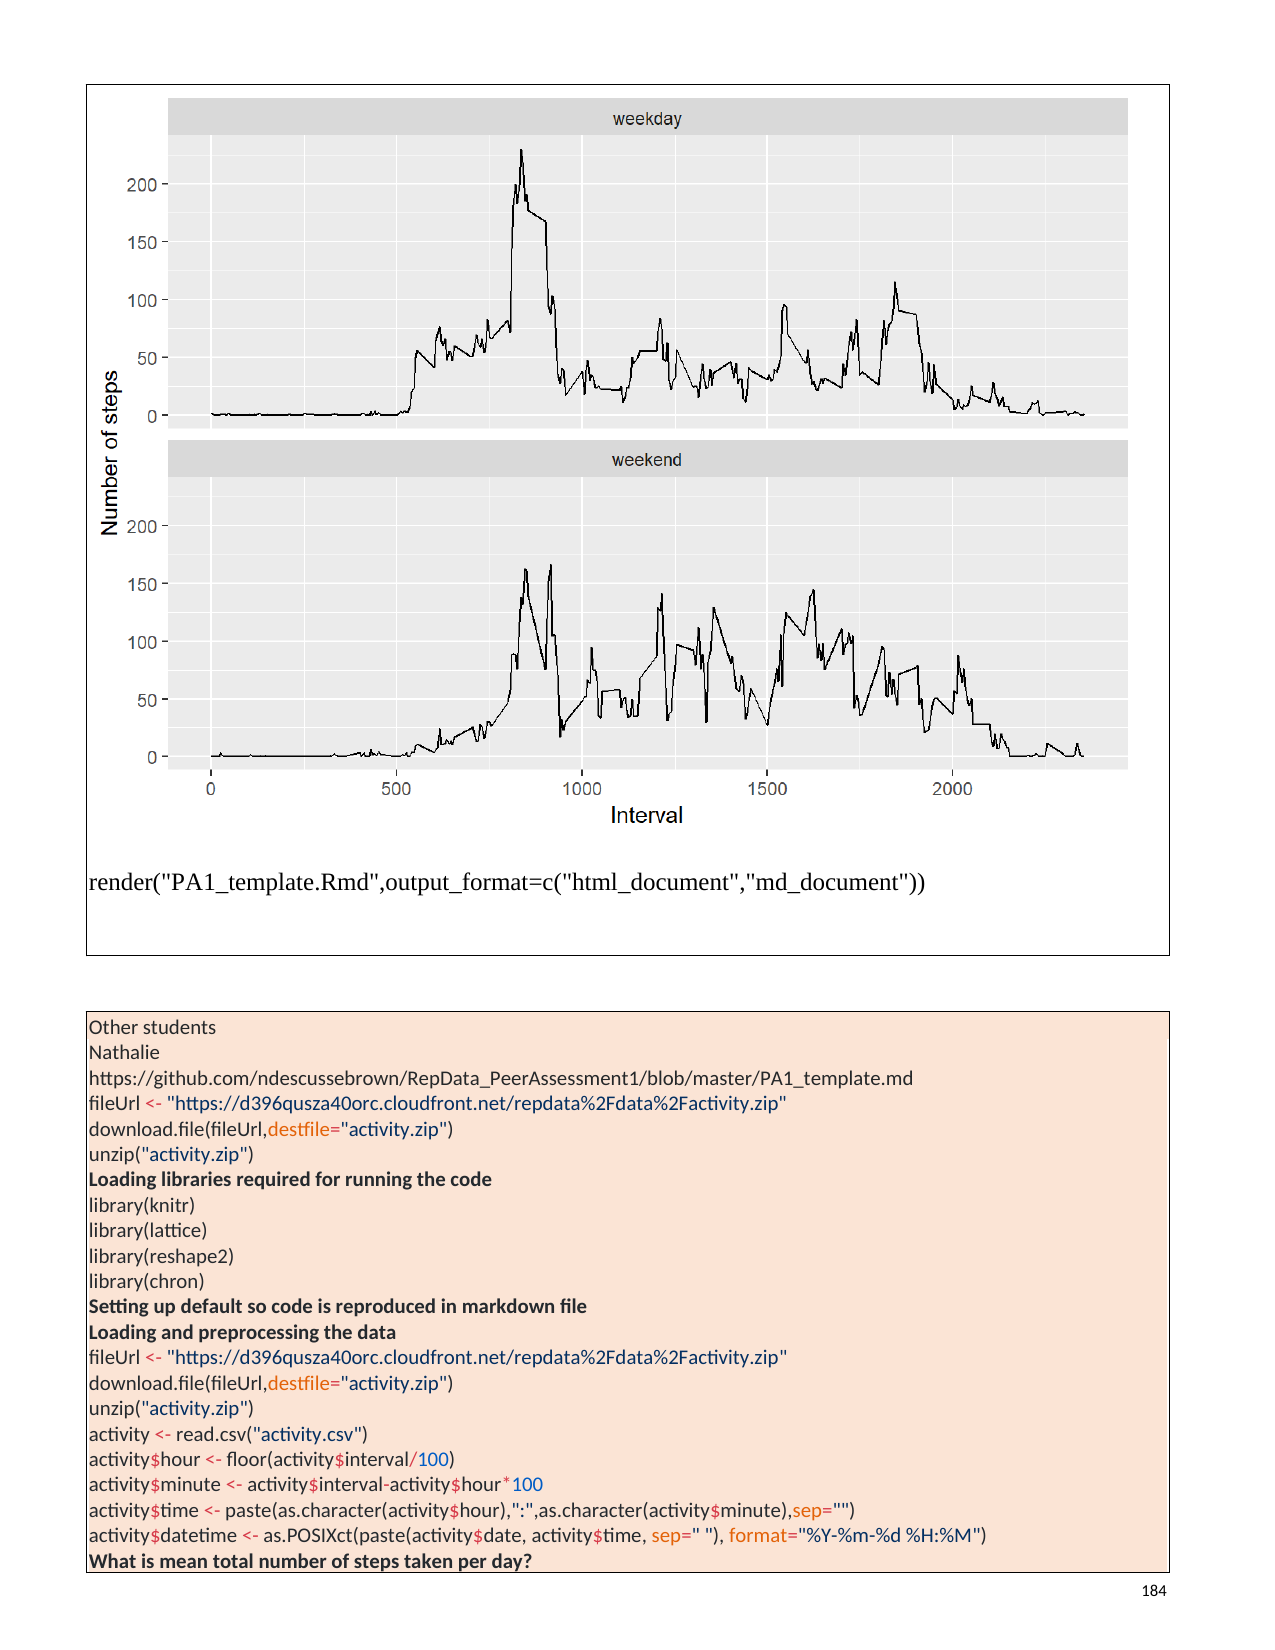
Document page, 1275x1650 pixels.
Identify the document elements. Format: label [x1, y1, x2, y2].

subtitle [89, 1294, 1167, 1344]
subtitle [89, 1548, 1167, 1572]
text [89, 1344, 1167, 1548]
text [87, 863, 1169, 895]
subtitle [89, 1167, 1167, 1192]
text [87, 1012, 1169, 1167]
picture [88, 87, 1139, 838]
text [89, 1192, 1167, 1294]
